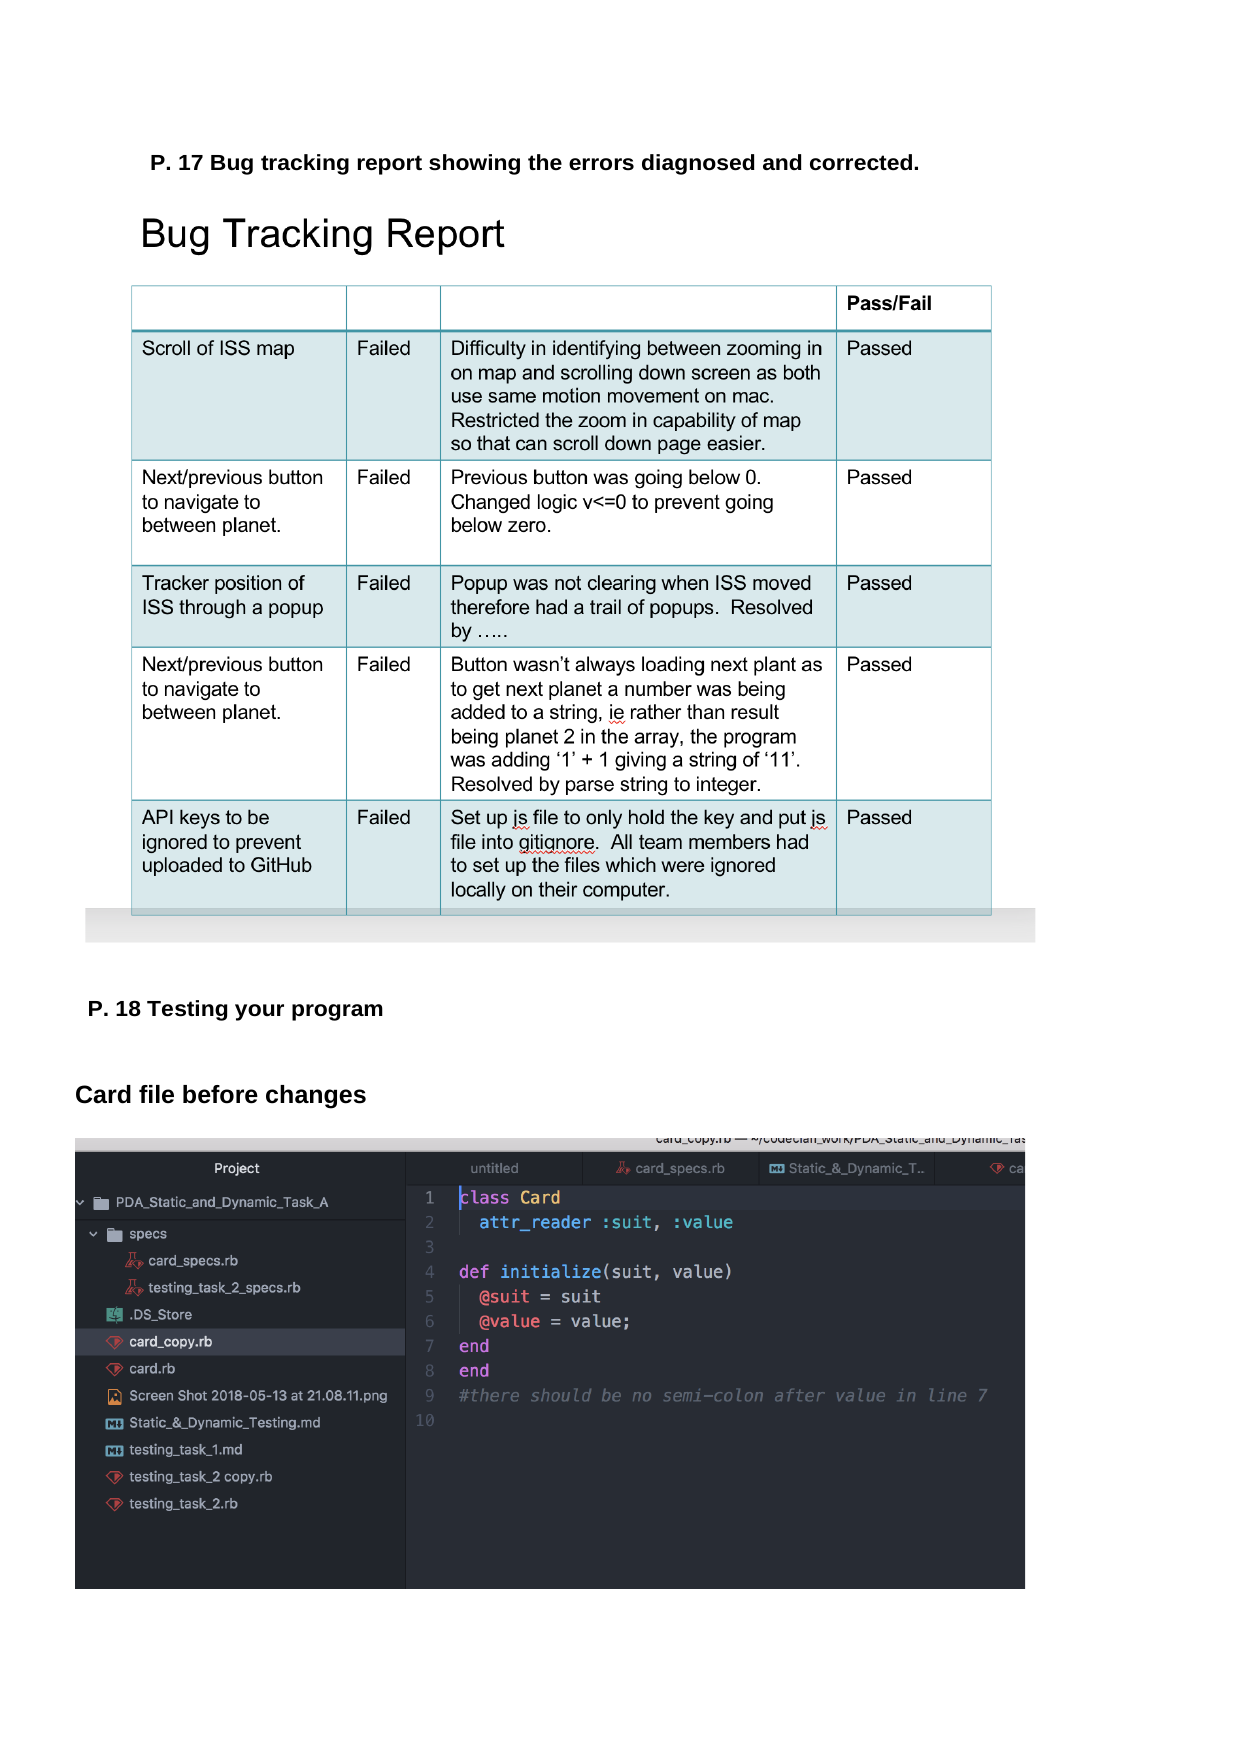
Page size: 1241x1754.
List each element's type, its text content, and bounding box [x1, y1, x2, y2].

text Card file before changes [75, 1080, 1165, 1108]
text P. 18 Testing your program [87, 995, 1165, 1021]
picture [85, 203, 1036, 943]
picture [75, 1138, 1025, 1589]
